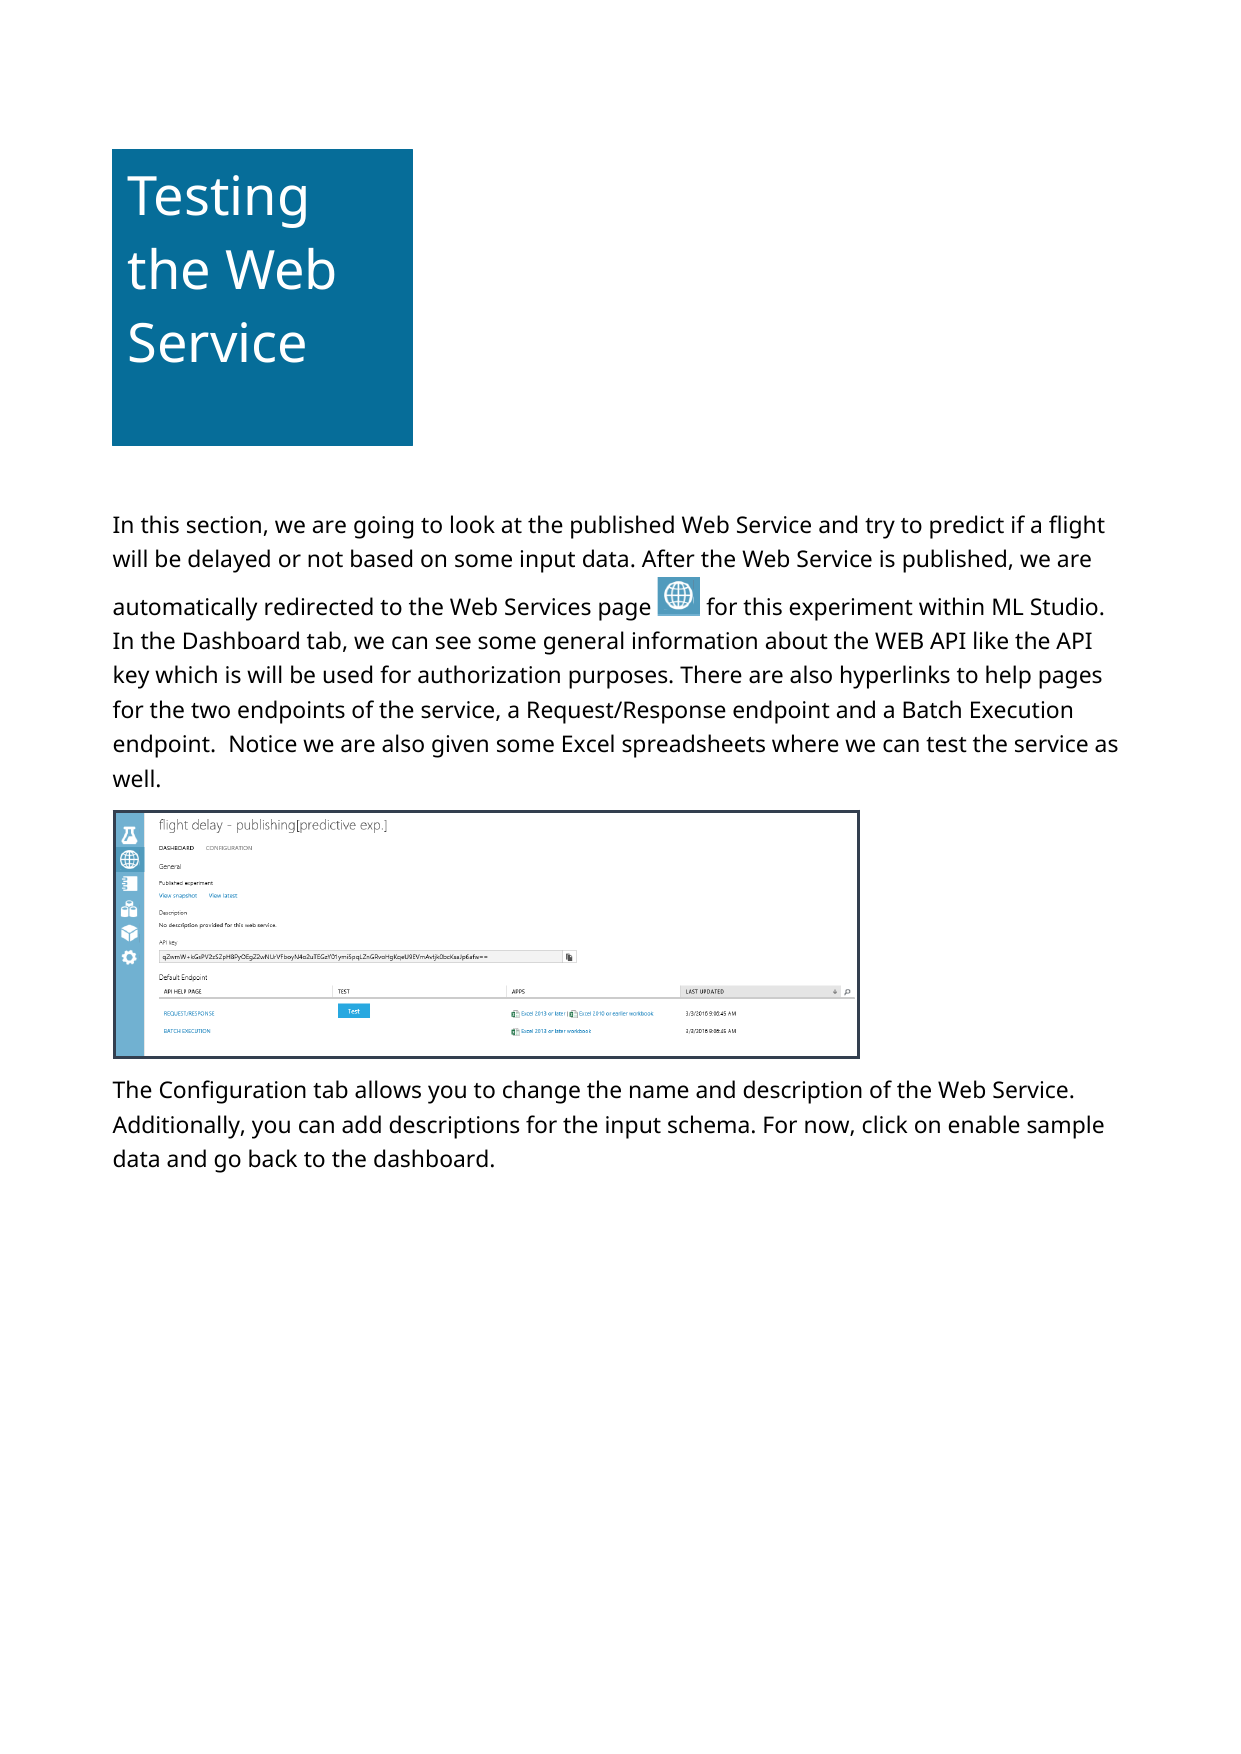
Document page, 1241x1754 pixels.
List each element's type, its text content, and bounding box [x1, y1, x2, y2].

picture [657, 577, 700, 616]
text The Configuration tab allows you to change the name and description of the Web Service. Additionally, you can add descriptions for the input schema. For now, click on enable sample data and go back to the dashboard. [112, 1074, 1128, 1174]
picture [116, 813, 857, 1056]
text In this section, we are going to look at the published Web Service and try to predict if a flight will be delayed or not based on some input data. After the Web Service is published, we are automatically redirected to the Web Services page for this experiment within ML Studio. In the Dashboard tab, we can see some general information about the WEB API like the API key which is will be used for authorization purposes. There are also hyperlinks to help pages for the two endpoints of the service, a Request/Response endpoint and a Batch Execution endpoint. Notice we are also given some Excel spreadsheets where we can test the service as well. [112, 509, 1128, 794]
